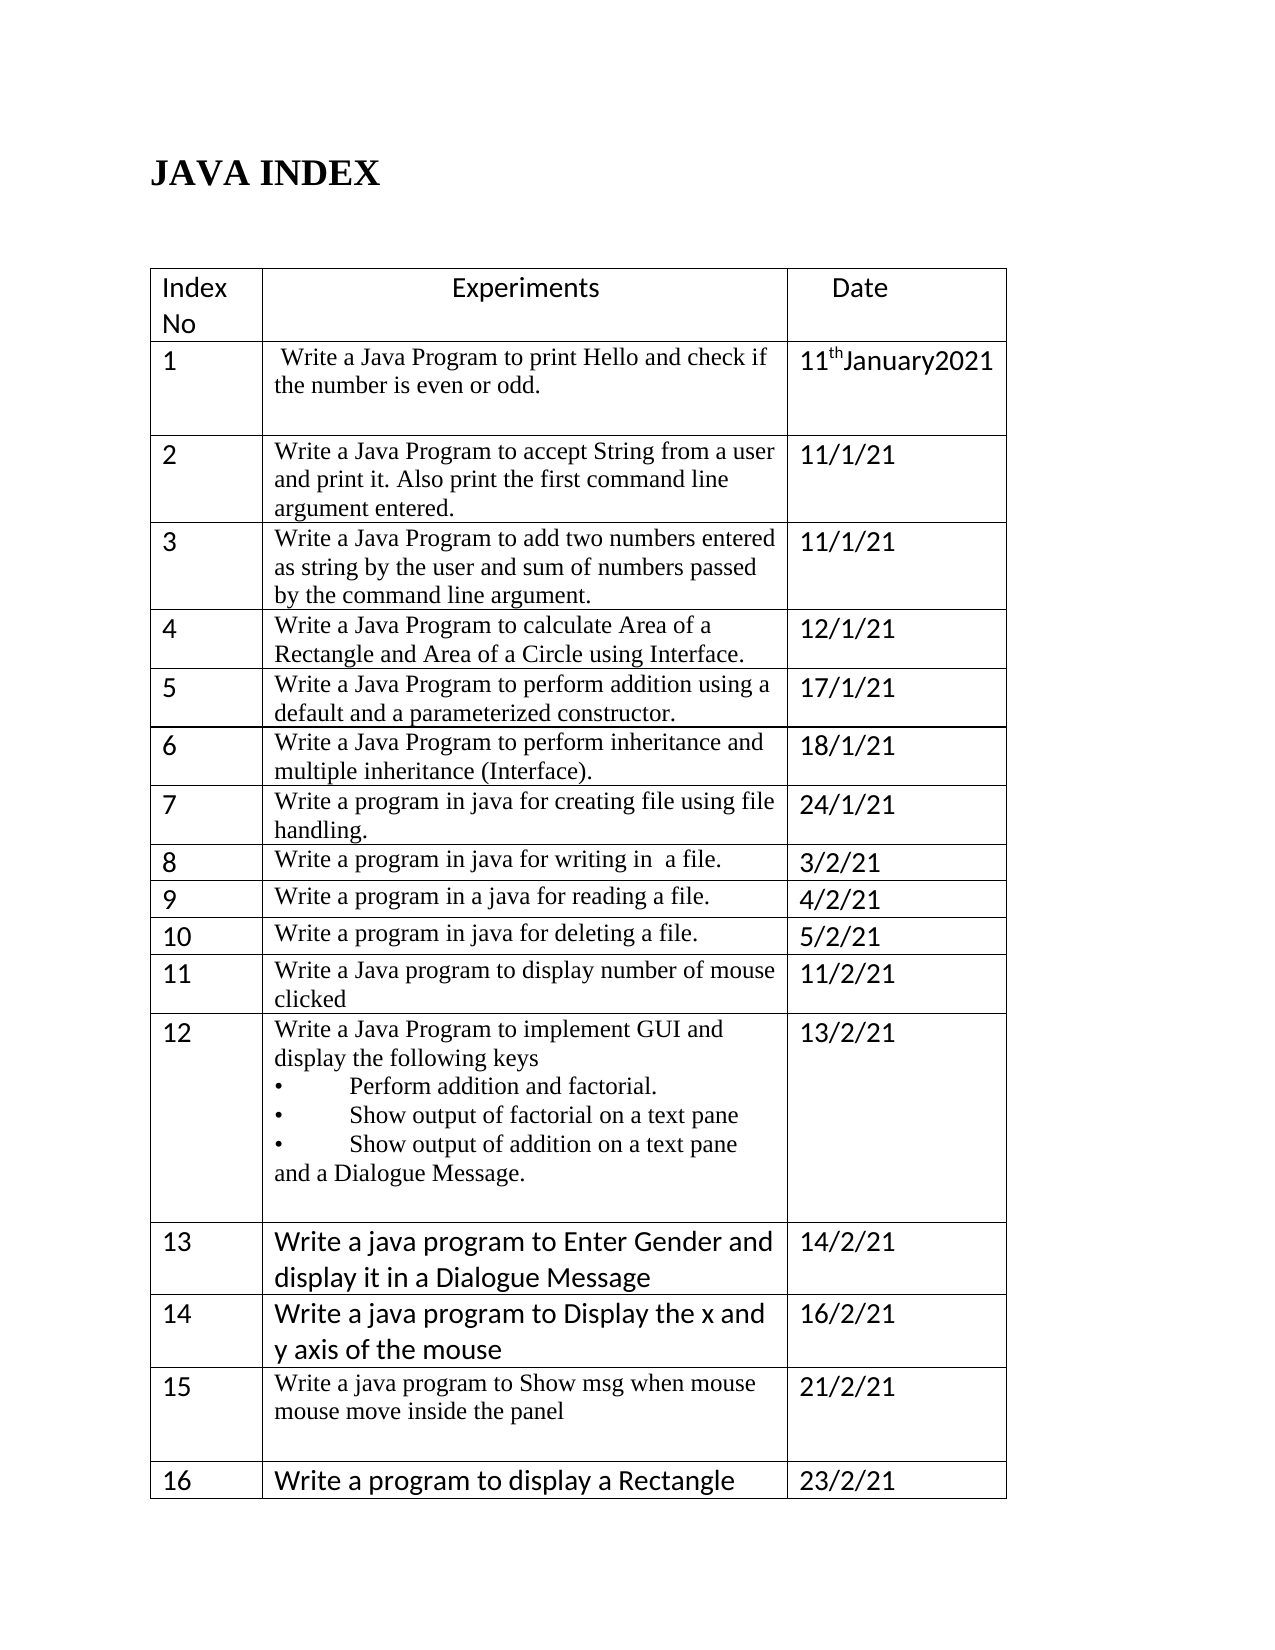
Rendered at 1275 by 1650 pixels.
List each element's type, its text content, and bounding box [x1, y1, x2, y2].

table_cell Write a Java Program to print Hello and check if the number is even or odd. [263, 342, 787, 435]
table_header Index No [151, 269, 262, 341]
table_cell 11/2/21 [788, 955, 1006, 1013]
table_cell 6 [151, 728, 262, 785]
table_cell 2 [151, 436, 262, 522]
table_cell 16 [151, 1462, 262, 1497]
table_cell 9 [151, 881, 262, 917]
table_cell Write a Java Program to perform inheritance and multiple inheritance (Interface). [263, 728, 787, 785]
table_cell 11thJanuary2021 [788, 342, 1006, 435]
table_header Experiments [263, 269, 787, 341]
table_cell Write a Java Program to perform addition using a default and a parameterized constructor. [263, 669, 787, 726]
table_cell 21/2/21 [788, 1368, 1006, 1461]
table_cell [263, 1462, 787, 1497]
table_cell 14/2/21 [788, 1223, 1006, 1294]
table_cell 23/2/21 [788, 1462, 1006, 1497]
table_cell 14 [151, 1295, 262, 1367]
table_cell Write a Java program to display number of mouse clicked [263, 955, 787, 1013]
table_cell 7 [151, 786, 262, 843]
table_cell Write a Java Program to implement GUI and display the following keys • Perform addition and factorial. • Show output of factorial on a text pane • Show output of addition on a text pane and a Dialogue Message. [263, 1014, 787, 1222]
table_cell 13/2/21 [788, 1014, 1006, 1222]
text JAVA INDEX [150, 150, 1125, 193]
table_cell 4/2/21 [788, 881, 1006, 917]
table_cell 17/1/21 [788, 669, 1006, 726]
table_cell 3/2/21 [788, 845, 1006, 880]
table_cell Write a program in a java for reading a file. [263, 881, 787, 917]
table_cell 16/2/21 [788, 1295, 1006, 1367]
table_cell 5/2/21 [788, 918, 1006, 954]
table_cell 5 [151, 669, 262, 726]
table_cell 11/1/21 [788, 436, 1006, 522]
table_cell Write a java program to Enter Gender and display it in a Dialogue Message [263, 1223, 787, 1294]
table_cell 8 [151, 845, 262, 880]
table_cell Write a java program to Display the x and y axis of the mouse [263, 1295, 787, 1367]
table_cell Write a Java Program to add two numbers entered as string by the user and sum of numbers passed by the command line argument. [263, 523, 787, 609]
table_cell Write a Java Program to accept String from a user and print it. Also print the first command line argument entered. [263, 436, 787, 522]
table_cell 13 [151, 1223, 262, 1294]
table_cell Write a Java Program to calculate Area of a Rectangle and Area of a Circle using Interface. [263, 610, 787, 668]
table_cell 11/1/21 [788, 523, 1006, 609]
table_cell 1 [151, 342, 262, 435]
table_cell 3 [151, 523, 262, 609]
table_cell 11 [151, 955, 262, 1013]
table_cell 24/1/21 [788, 786, 1006, 843]
table_cell Write a program in java for deleting a file. [263, 918, 787, 954]
table_cell 10 [151, 918, 262, 954]
table_cell 12/1/21 [788, 610, 1006, 668]
table_header Date [788, 269, 1006, 341]
table_cell 18/1/21 [788, 728, 1006, 785]
table_cell Write a program in java for writing in a file. [263, 845, 787, 880]
table_cell 4 [151, 610, 262, 668]
table_cell 15 [151, 1368, 262, 1461]
table_cell 12 [151, 1014, 262, 1222]
table_cell Write a java program to Show msg when mouse mouse move inside the panel [263, 1368, 787, 1461]
table_cell Write a program in java for creating file using file handling. [263, 786, 787, 843]
